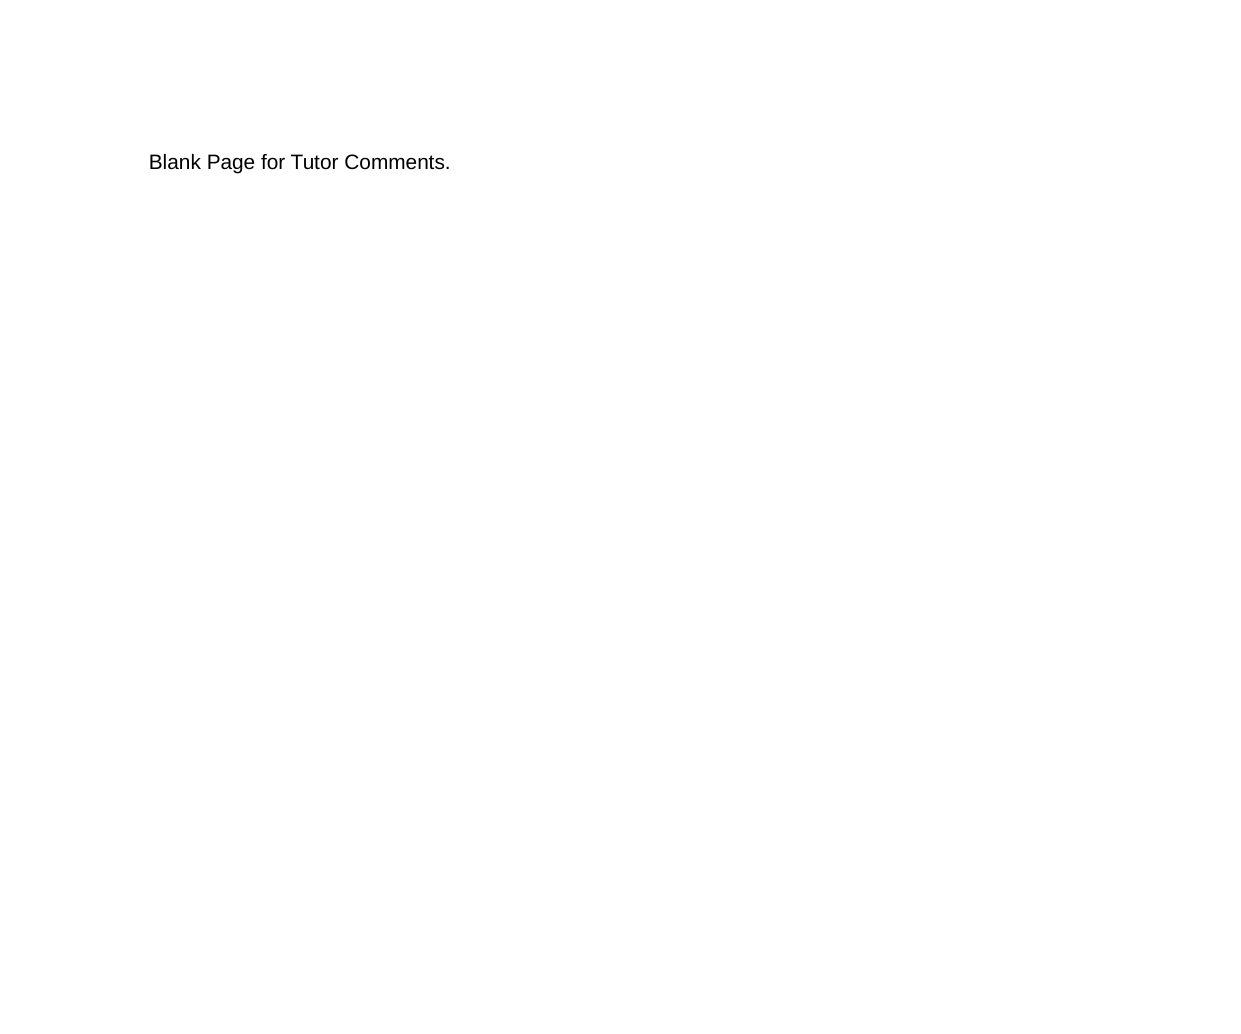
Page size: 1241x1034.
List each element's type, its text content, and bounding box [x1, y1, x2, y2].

text Blank Page for Tutor Comments. [149, 150, 1090, 174]
